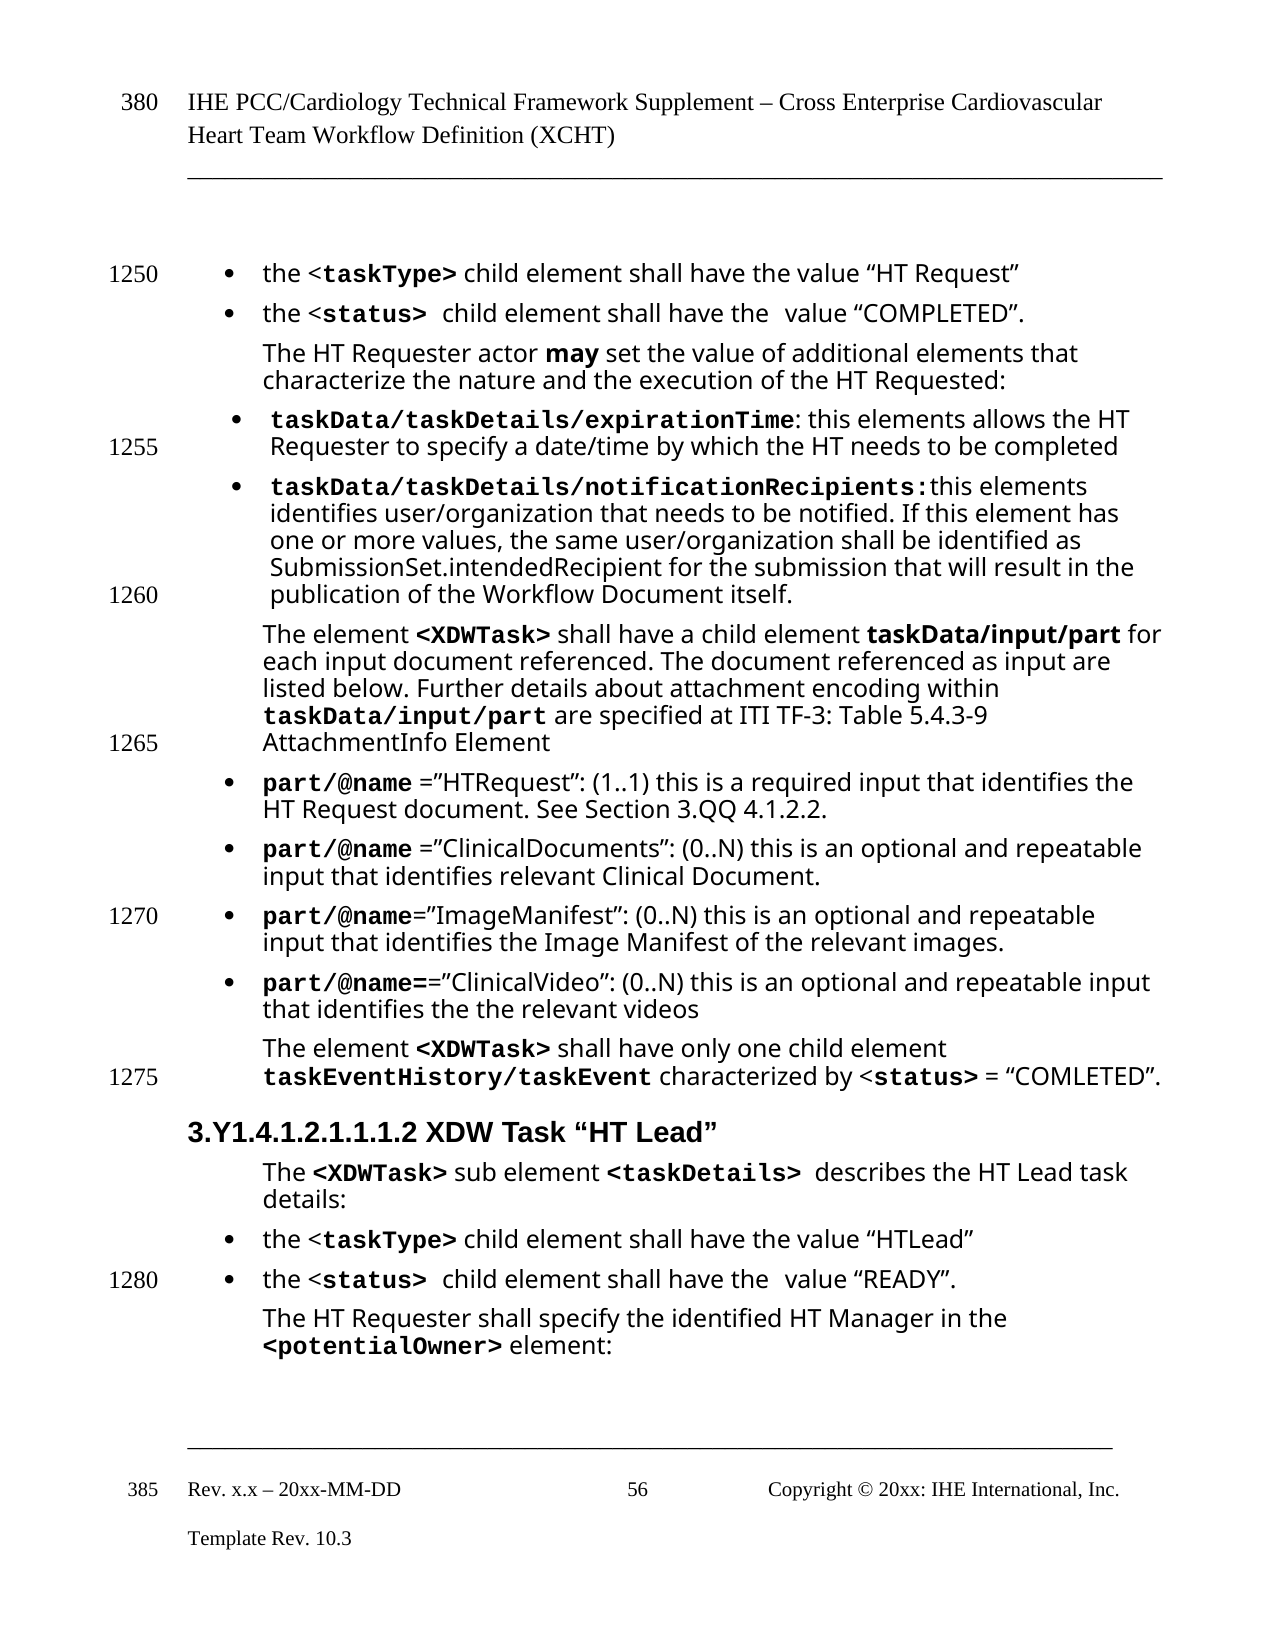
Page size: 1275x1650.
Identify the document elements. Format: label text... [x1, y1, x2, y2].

list part/@name==”ClinicalVideo”: (0..N) this is an optional and repeatable input that identifies the the relevant videos [225, 969, 1162, 1024]
list the <taskType> child element shall have the value “HTLead” [225, 1227, 1162, 1254]
list the <taskType> child element shall have the value “HT Request” [225, 261, 1162, 288]
text The <XDWTask> sub element <taskDetails> describes the HT Lead task details: [262, 1160, 1162, 1214]
list the <status> child element shall have the value “READY”. [225, 1266, 1162, 1293]
list taskData/taskDetails/notificationRecipients:this elements identifies user/organization that needs to be notified. If this element has one or more values, the same user/organization shall be identified as SubmissionSet.intendedRecipient for the submission that will result in the publication of the Workflow Document itself. [232, 474, 1162, 609]
text The element <XDWTask> shall have a child element taskData/input/part for each input document referenced. The document referenced as input are listed below. Further details about attachment encoding within taskData/input/part are specified at ITI TF-3: Table 5.4.3-9 AttachmentInfo Element [262, 622, 1162, 757]
list part/@name =”ClinicalDocuments”: (0..N) this is an optional and repeatable input that identifies relevant Clinical Document. [225, 836, 1162, 890]
list part/@name=”ImageManifest”: (0..N) this is an optional and repeatable input that identifies the Image Manifest of the relevant images. [225, 903, 1162, 957]
text The element <XDWTask> shall have only one child element taskEventHistory/taskEvent characterized by <status> = “COMLETED”. [262, 1036, 1162, 1090]
list taskData/taskDetails/expirationTime: this elements allows the HT Requester to specify a date/time by which the HT needs to be completed [232, 407, 1162, 461]
text The HT Requester shall specify the identified HT Manager in the <potentialOwner> element: [262, 1306, 1162, 1360]
text The HT Requester actor may set the value of additional elements that characterize the nature and the execution of the HT Requested: [262, 340, 1162, 394]
list part/@name =”HTRequest”: (1..1) this is a required input that identifies the HT Request document. See Section 3.QQ 4.1.2.2. [225, 769, 1162, 824]
list the <status> child element shall have the value “COMPLETED”. [225, 301, 1162, 328]
subtitle 3.Y1.4.1.2.1.1.1.2 XDW Task “HT Lead” [187, 1115, 1162, 1149]
